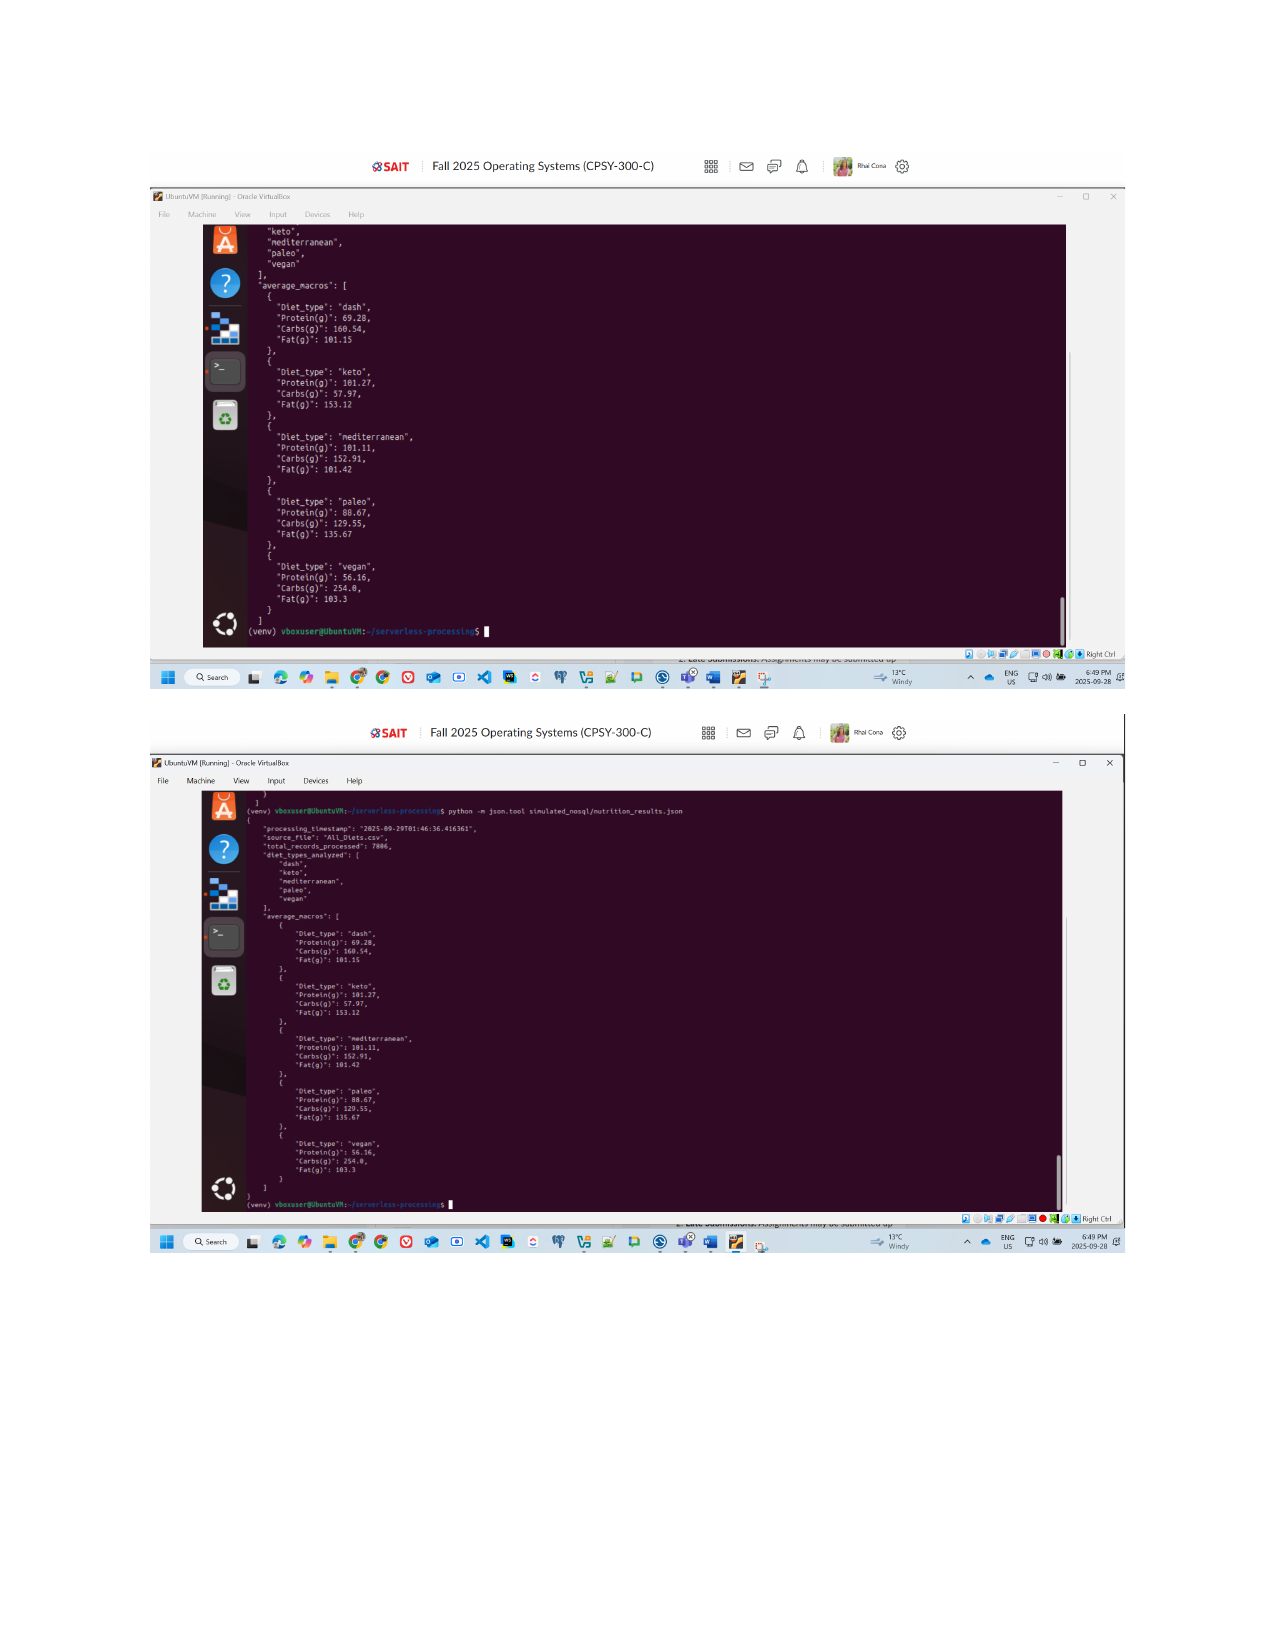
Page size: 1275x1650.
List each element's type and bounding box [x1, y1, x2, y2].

picture [150, 714, 1125, 1253]
picture [150, 150, 1125, 689]
